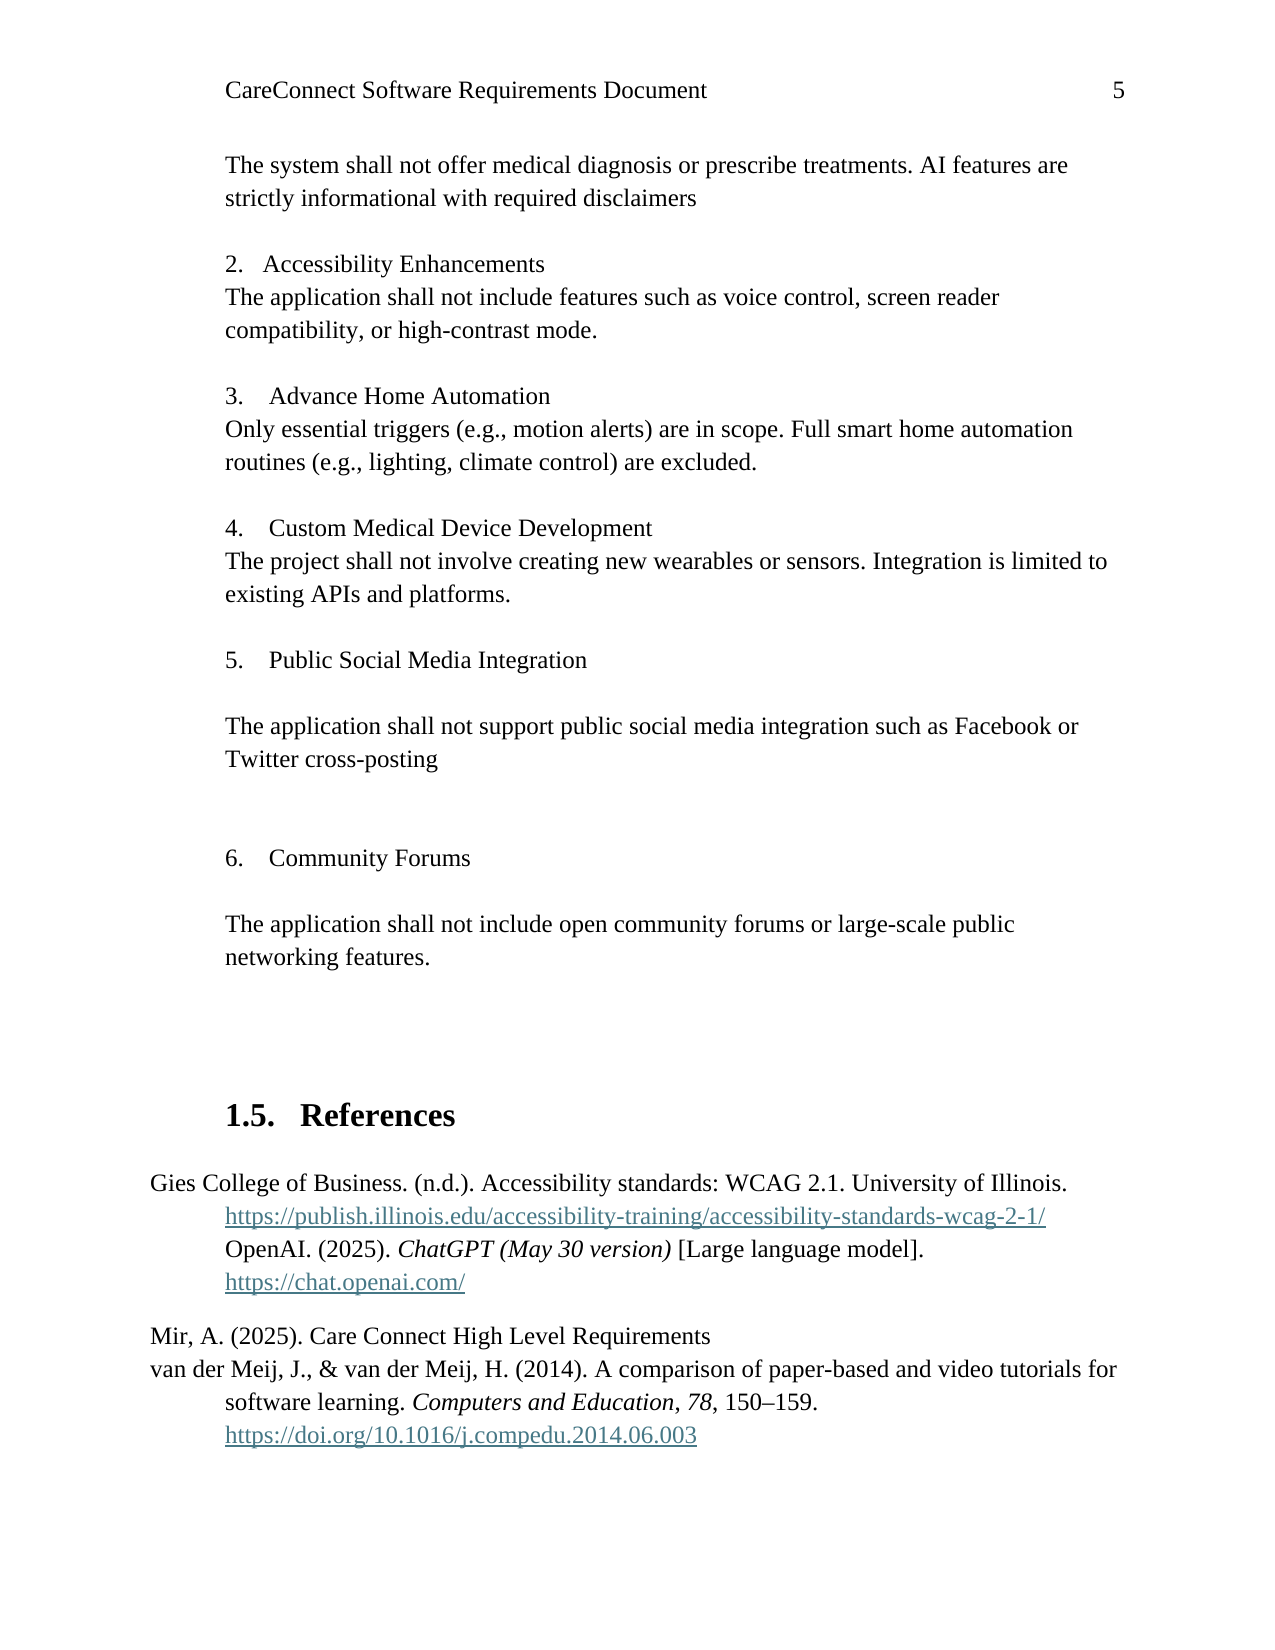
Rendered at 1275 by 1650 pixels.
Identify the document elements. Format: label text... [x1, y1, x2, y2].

list Only essential triggers (e.g., motion alerts) are in scope. Full smart home automation routines (e.g., lighting, climate control) are excluded. [225, 414, 1125, 476]
list The system shall not offer medical diagnosis or prescribe treatments. AI features are strictly informational with required disclaimers [225, 150, 1125, 212]
list Community Forums [225, 843, 1125, 872]
list Advance Home Automation [225, 381, 1125, 410]
list The application shall not include open community forums or large-scale public networking features. [225, 909, 1125, 971]
text van der Meij, J., & van der Meij, H. (2014). A comparison of paper-based and video tutorials for software learning. Computers and Education, 78, 150–159. https://doi.org/10.1016/j.compedu.2014.06.003 [150, 1354, 1125, 1449]
list The application shall not include features such as voice control, screen reader compatibility, or high-contrast mode. [225, 282, 1125, 344]
list The project shall not involve creating new wearables or sensors. Integration is limited to existing APIs and platforms. [225, 546, 1125, 608]
list Custom Medical Device Development [225, 513, 1125, 542]
text OpenAI. (2025). ChatGPT (May 30 version) [Large language model]. https://chat.openai.com/ [225, 1234, 1125, 1296]
list The application shall not support public social media integration such as Facebook or Twitter cross-posting [225, 711, 1125, 773]
subtitle References [225, 1095, 1125, 1133]
list Public Social Media Integration [225, 645, 1125, 674]
list Accessibility Enhancements [225, 249, 1125, 278]
text Mir, A. (2025). Care Connect High Level Requirements [150, 1321, 1125, 1350]
text Gies College of Business. (n.d.). Accessibility standards: WCAG 2.1. University of Illinois. https://publish.illinois.edu/accessibility-training/accessibility-standards-wcag-2-1/ [150, 1168, 1125, 1230]
